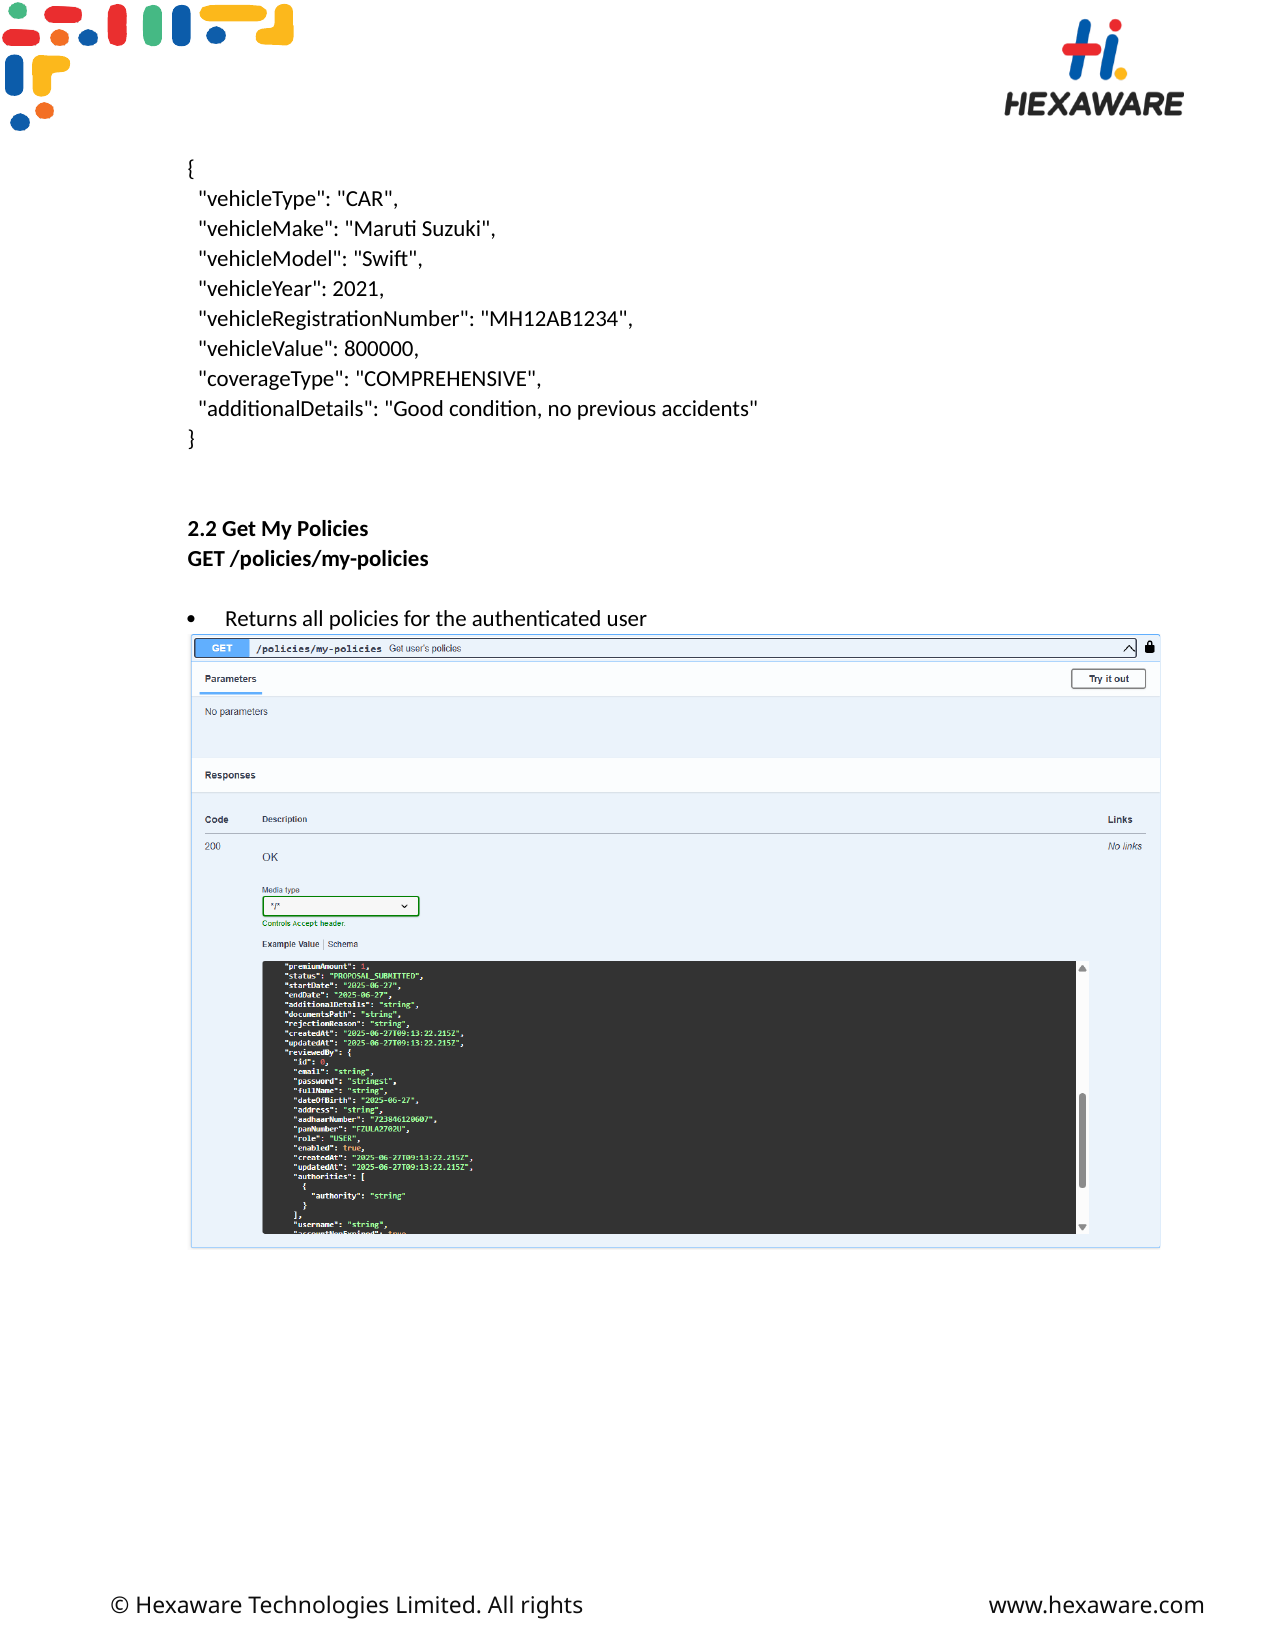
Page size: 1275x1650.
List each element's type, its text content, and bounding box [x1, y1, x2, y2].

text "vehicleType": "CAR", [187, 184, 1123, 213]
picture [78, 29, 98, 46]
picture [187, 634, 1161, 1250]
text "vehicleRegistrationNumber": "MH12AB1234", [187, 304, 1123, 333]
text 2.2 Get My Policies [187, 514, 1123, 543]
picture [10, 113, 30, 131]
picture [206, 26, 226, 44]
text "additionalDetails": "Good condition, no previous accidents" [187, 394, 1123, 423]
text "vehicleValue": 800000, [187, 334, 1123, 363]
picture [1004, 18, 1184, 116]
text { [187, 154, 1123, 183]
picture [35, 102, 54, 119]
text } [187, 424, 1123, 453]
picture [44, 6, 82, 23]
text "vehicleMake": "Maruti Suzuki", [187, 214, 1123, 243]
text GET /policies/my-policies [187, 544, 1123, 573]
text "vehicleModel": "Swift", [187, 244, 1123, 273]
text "coverageType": "COMPREHENSIVE", [187, 364, 1123, 393]
picture [2, 29, 40, 46]
picture [50, 29, 69, 46]
text "vehicleYear": 2021, [187, 274, 1123, 303]
picture [8, 2, 27, 19]
list Returns all policies for the authenticated user [187, 604, 1123, 633]
